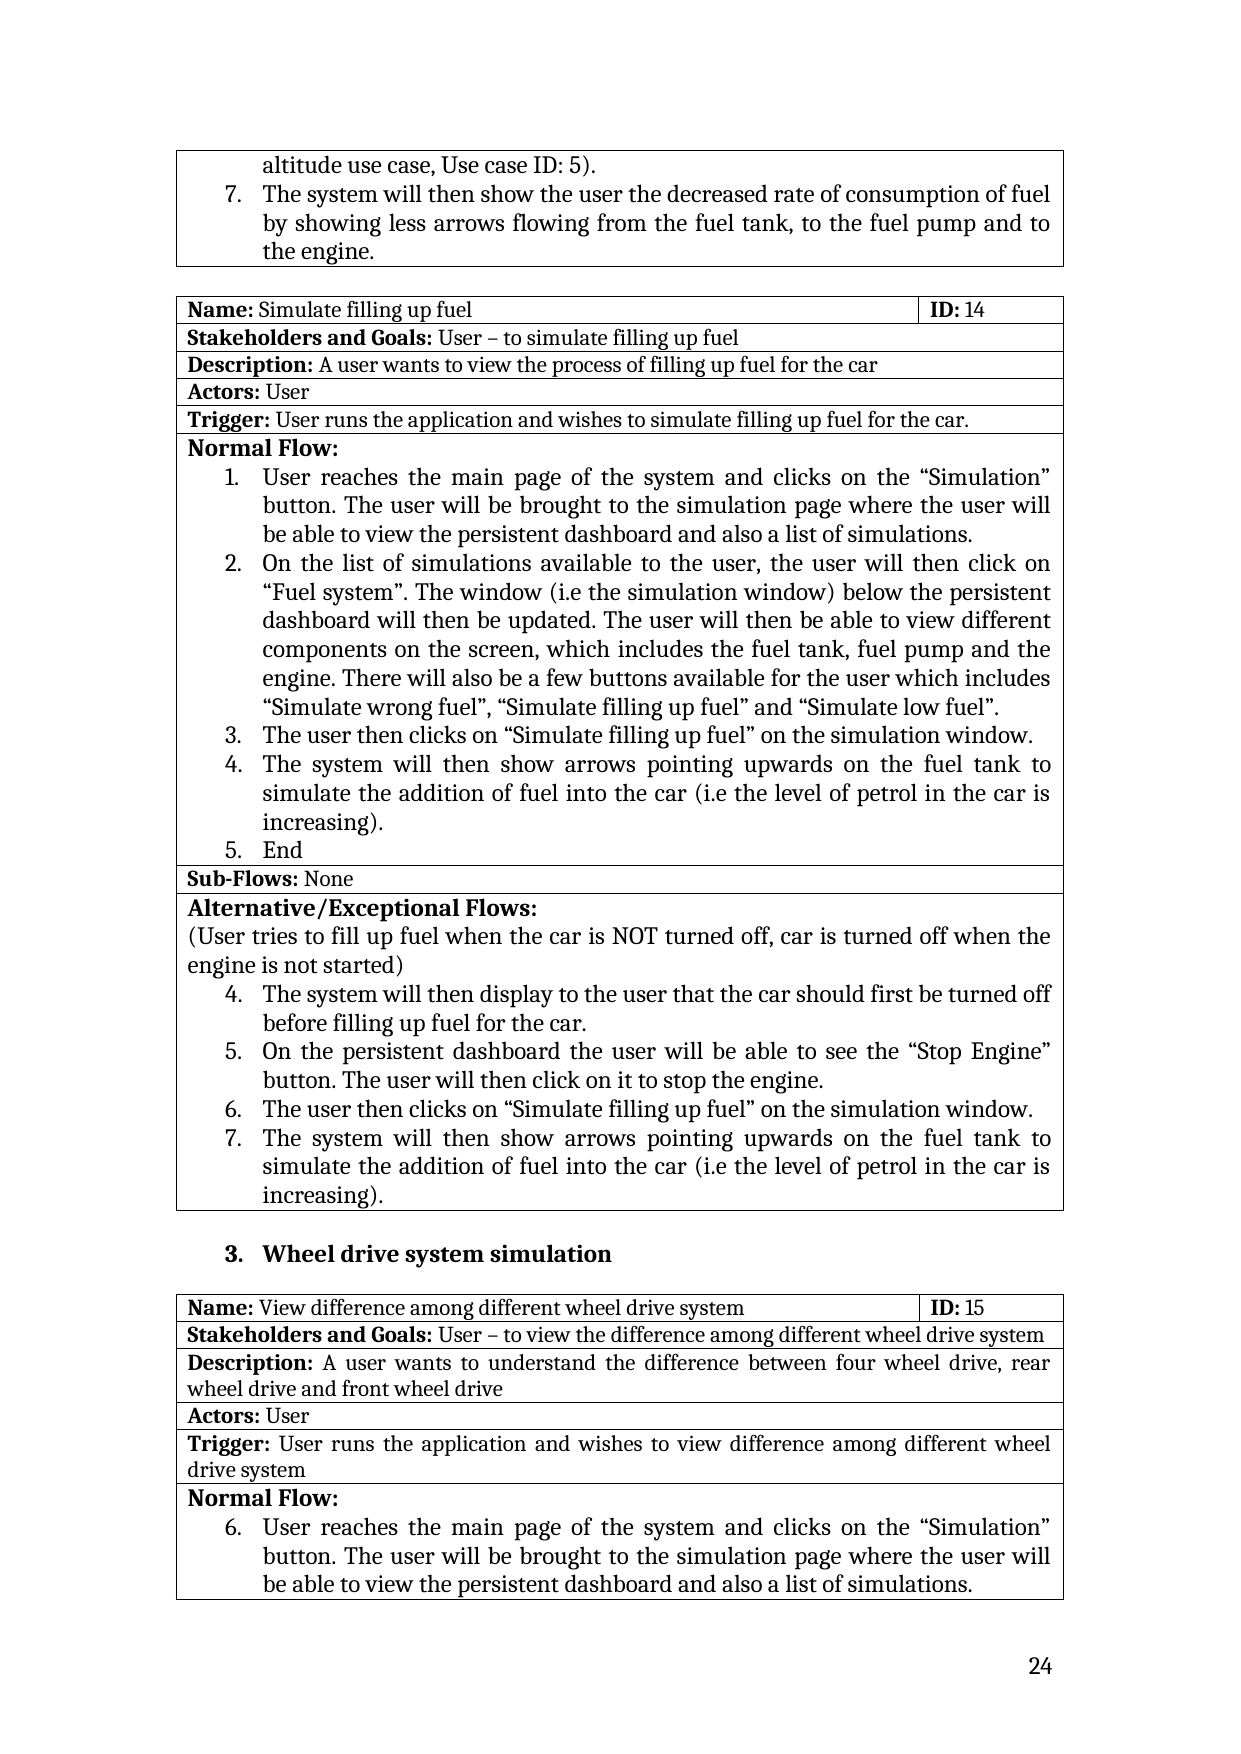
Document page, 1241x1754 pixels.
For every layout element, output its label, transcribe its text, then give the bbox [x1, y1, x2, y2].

table_cell Normal Flow: User reaches the main page of the system and clicks on the “Simulation” button. The user will be brought to the simulation page where the user will be able to view the persistent dashboard and also a list of simulations. On the list of simulations available to the user, the user will then click on “Fuel system”. The window (i.e the simulation window) below the persistent dashboard will then be updated. The user will then be able to view different components on the screen, which includes the fuel tank, fuel pump and the engine. There will also be a few buttons available for the user which includes “Simulate wrong fuel”, “Simulate filling up fuel” and “Simulate low fuel”. The user then clicks on “Simulate filling up fuel” on the simulation window. The system will then show arrows pointing upwards on the fuel tank to simulate the addition of fuel into the car (i.e the level of petrol in the car is increasing). End [177, 434, 1063, 865]
table_cell Actors: User [177, 1403, 1063, 1429]
table_cell Stakeholders and Goals: User – to simulate filling up fuel [177, 324, 1063, 351]
table_header Name: View difference among different wheel drive system [177, 1295, 919, 1321]
table_cell Alternative/Exceptional Flows: (User tries to fill up fuel when the car is NOT turned off, car is turned off when the engine is not started) The system will then display to the user that the car should first be turned off before filling up fuel for the car. On the persistent dashboard the user will be able to see the “Stop Engine” button. The user will then click on it to stop the engine. The user then clicks on “Simulate filling up fuel” on the simulation window. The system will then show arrows pointing upwards on the fuel tank to simulate the addition of fuel into the car (i.e the level of petrol in the car is increasing). [177, 894, 1063, 1210]
table_cell Actors: User [177, 379, 1063, 405]
table_header ID: 15 [920, 1295, 1063, 1321]
table_cell Sub-Flows: None [177, 866, 1063, 892]
table_header Name: Simulate filling up fuel [177, 297, 918, 323]
table_cell Description: A user wants to view the process of filling up fuel for the car [177, 352, 1063, 378]
table_header ID: 14 [919, 297, 1063, 323]
table_cell Trigger: User runs the application and wishes to view difference among different wheel drive system [177, 1430, 1063, 1483]
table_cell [177, 1484, 1063, 1599]
list Wheel drive system simulation [225, 1239, 1053, 1268]
table_cell Trigger: User runs the application and wishes to simulate filling up fuel for the car. [177, 406, 1063, 433]
table_cell Description: A user wants to understand the difference between four wheel drive, rear wheel drive and front wheel drive [177, 1349, 1063, 1402]
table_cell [177, 151, 1063, 266]
table_cell Stakeholders and Goals: User – to view the difference among different wheel drive system [177, 1322, 1063, 1348]
